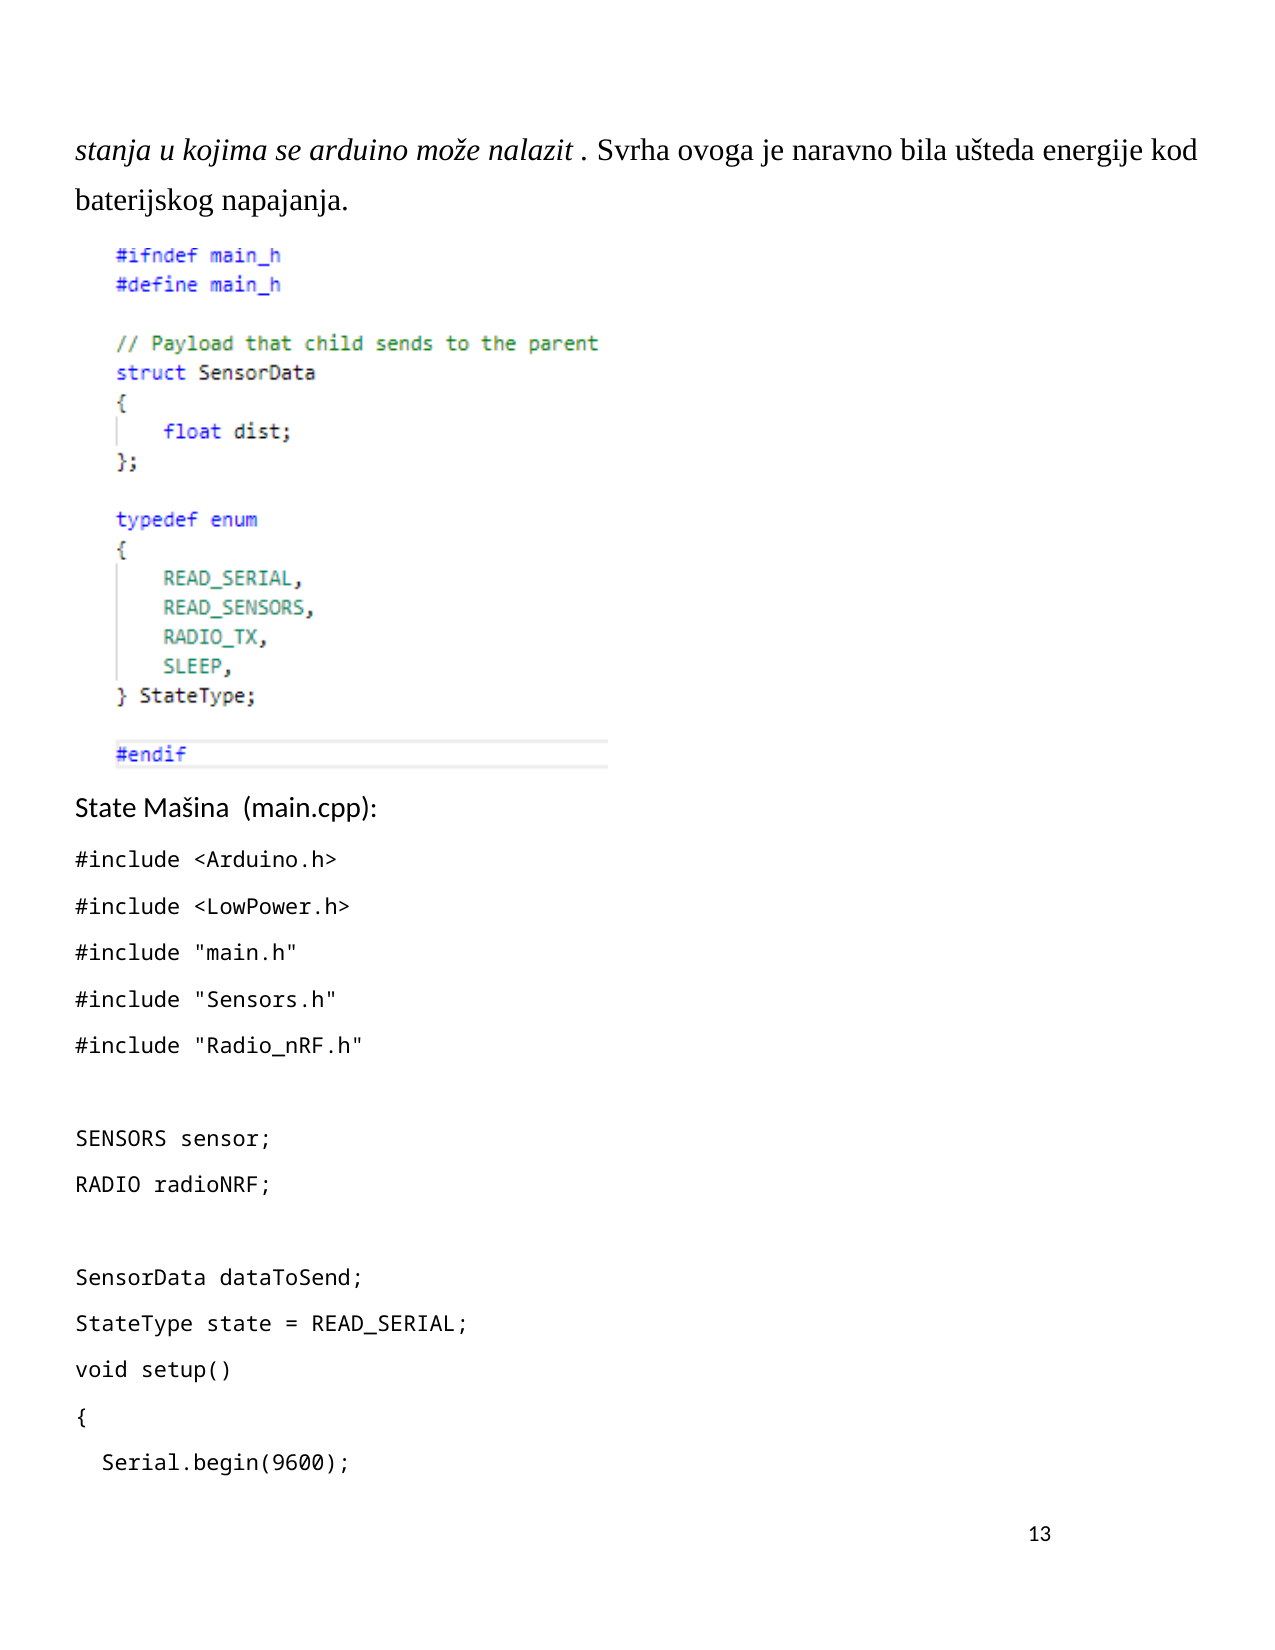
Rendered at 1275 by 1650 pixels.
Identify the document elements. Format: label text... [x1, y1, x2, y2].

text SensorData dataToSend; [75, 1261, 1200, 1291]
text RADIO radioNRF; [75, 1169, 1200, 1198]
text #include <Arduino.h> [75, 844, 1200, 874]
text SENSORS sensor; [75, 1122, 1200, 1152]
text void setup() [75, 1354, 1200, 1384]
text #include "main.h" [75, 937, 1200, 967]
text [75, 131, 1200, 217]
text #include <LowPower.h> [75, 891, 1200, 920]
text #include "Radio_nRF.h" [75, 1029, 1200, 1059]
text State Mašina (main.cpp): [75, 789, 1200, 825]
text Serial.begin(9600); [75, 1447, 1200, 1476]
text #include "Sensors.h" [75, 983, 1200, 1013]
text StateType state = READ_SERIAL; [75, 1308, 1200, 1337]
text { [75, 1400, 1200, 1430]
